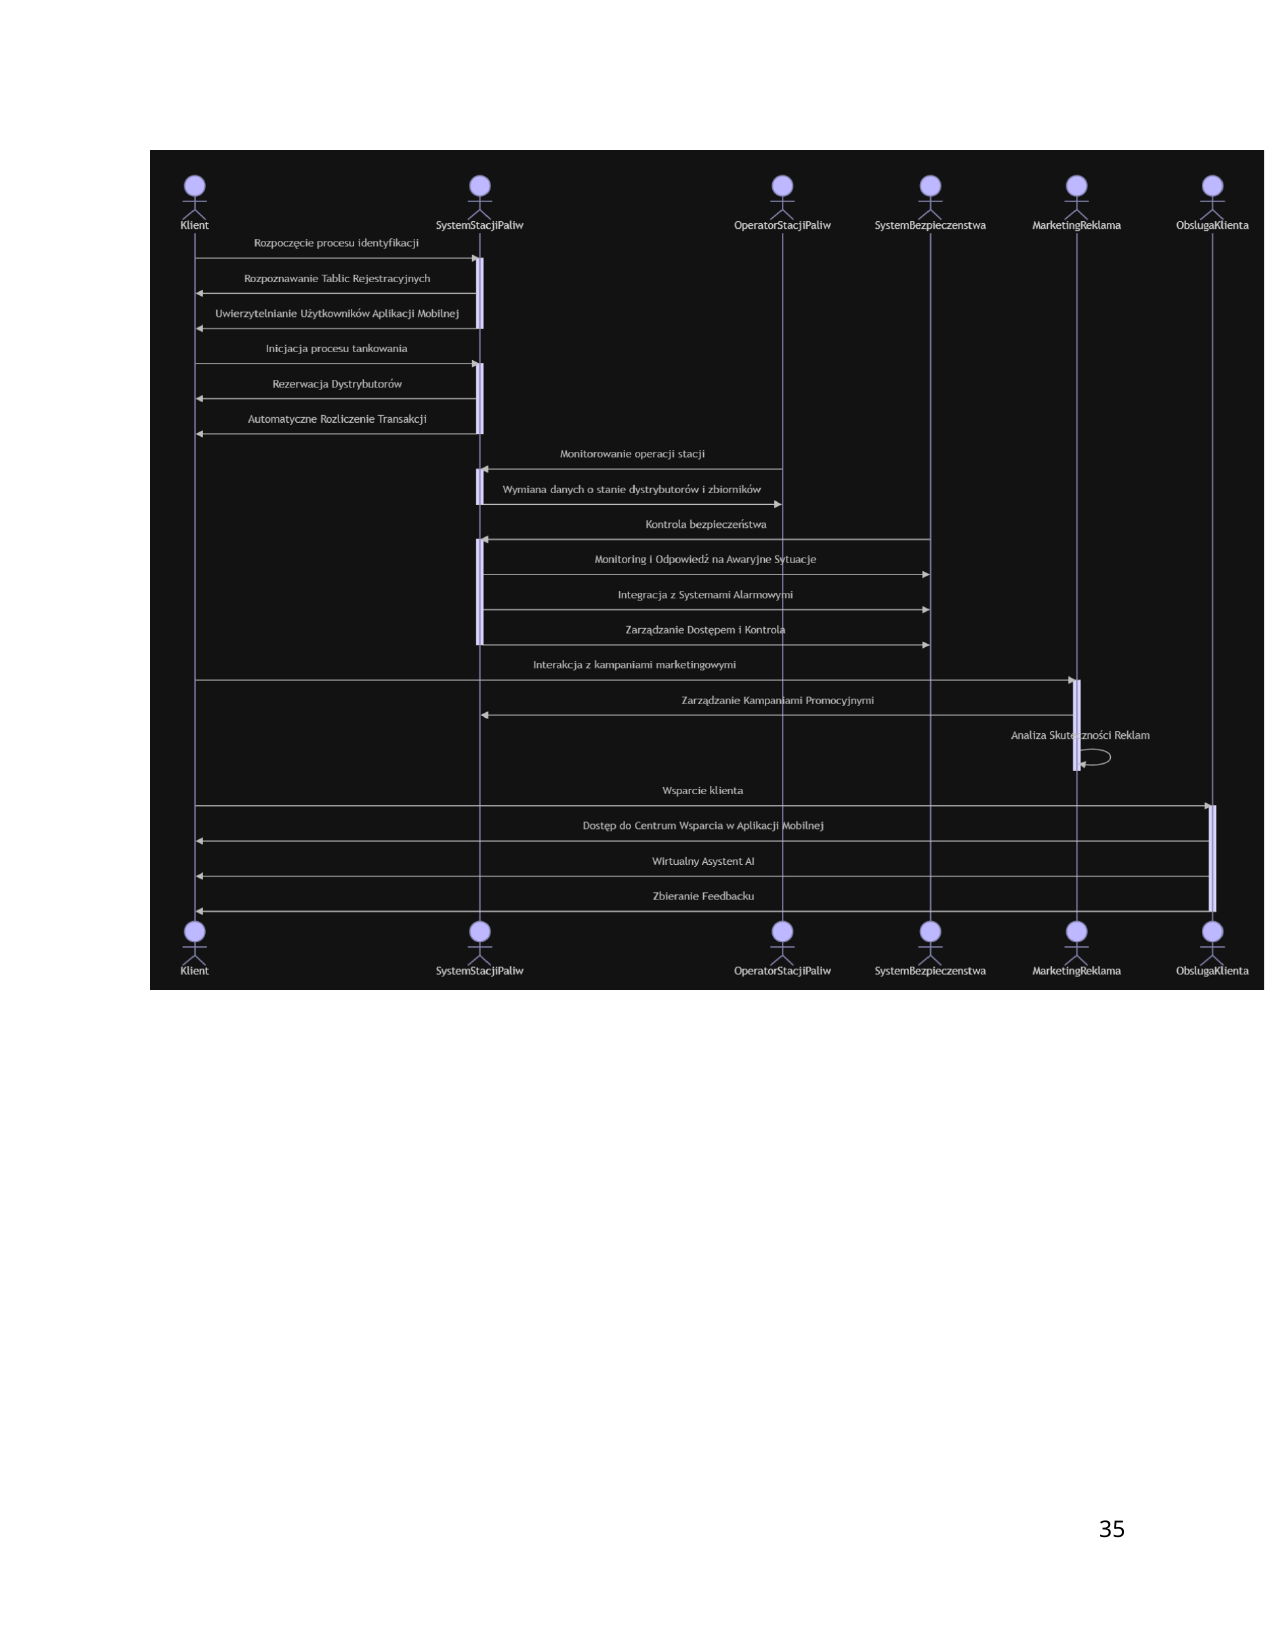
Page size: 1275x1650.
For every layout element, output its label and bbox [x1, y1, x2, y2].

picture [150, 150, 1265, 990]
